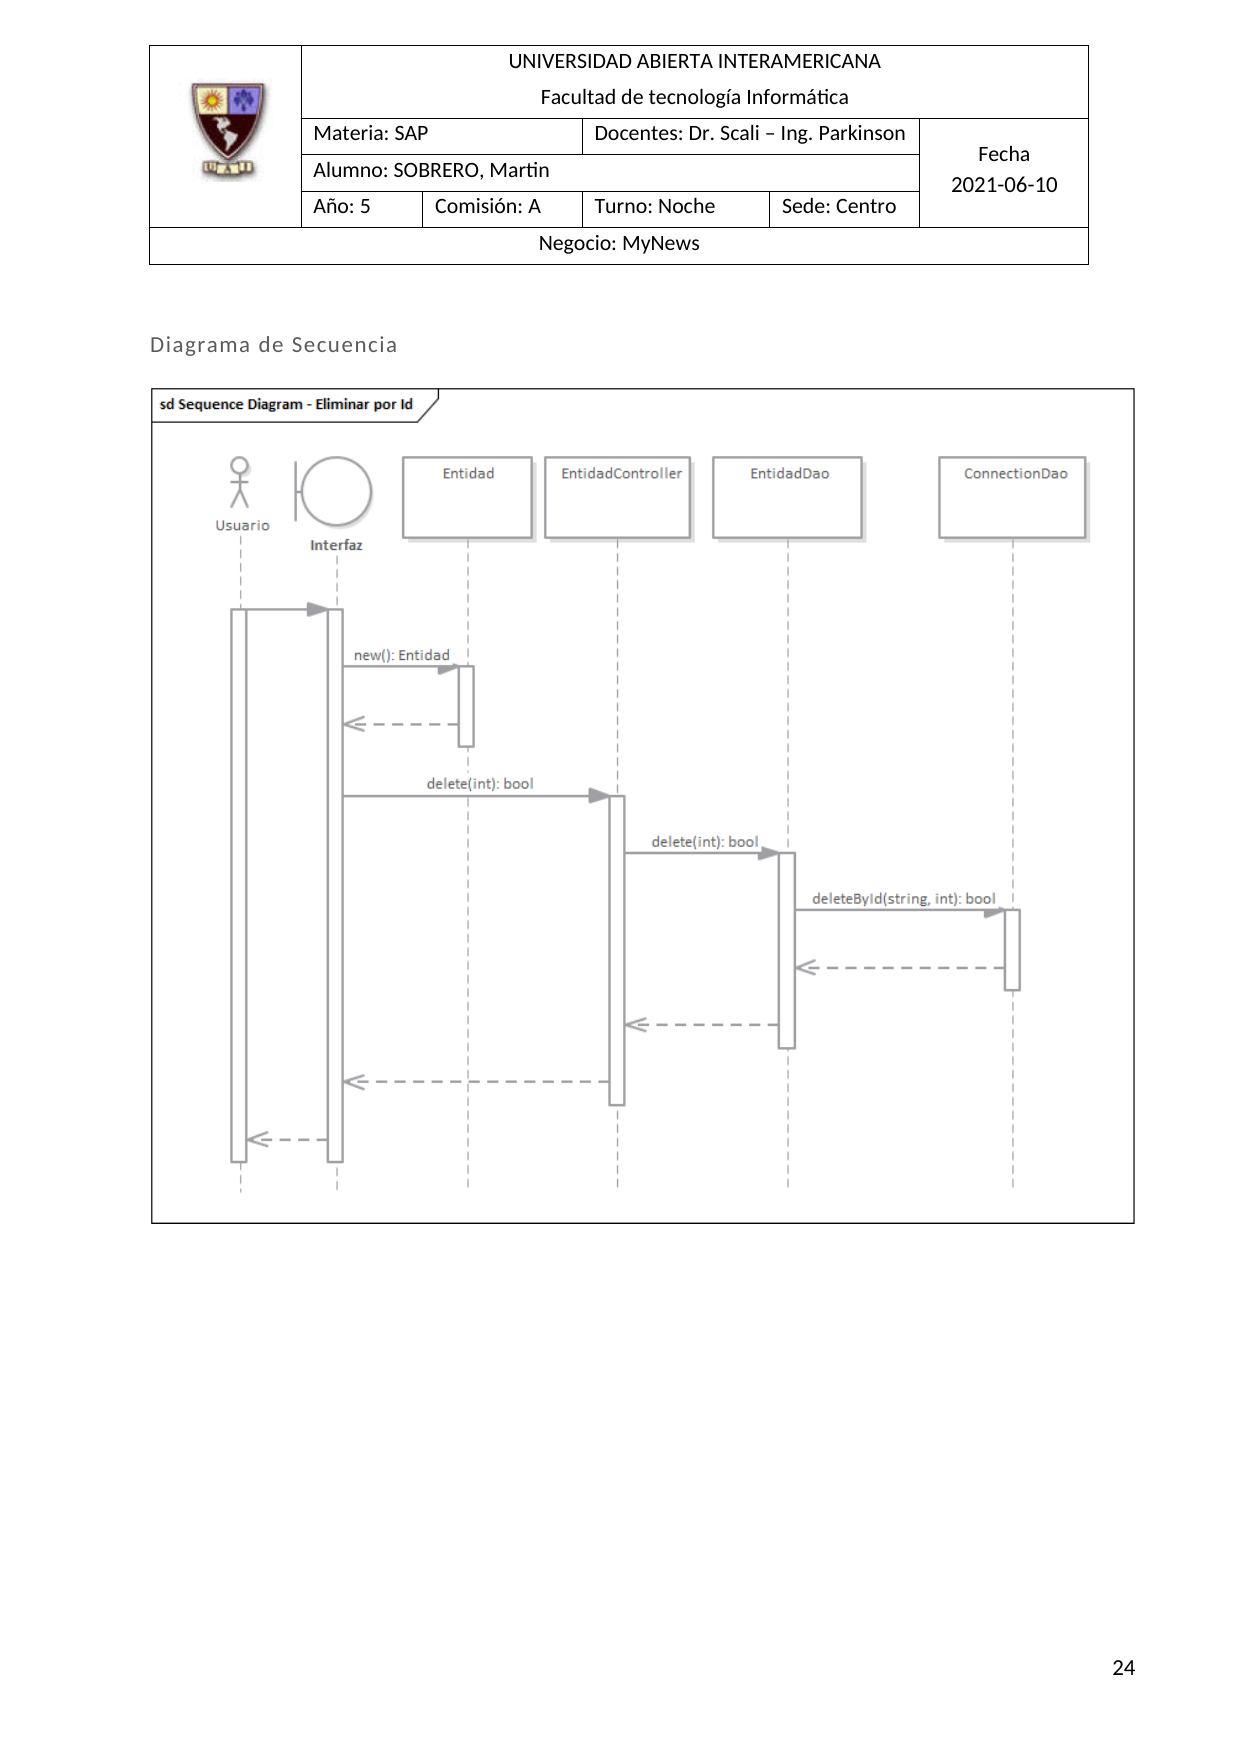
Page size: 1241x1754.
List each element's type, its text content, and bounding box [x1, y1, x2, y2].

subtitle Diagrama de Secuencia [150, 330, 1135, 358]
picture [150, 387, 1136, 1224]
picture [177, 74, 278, 187]
